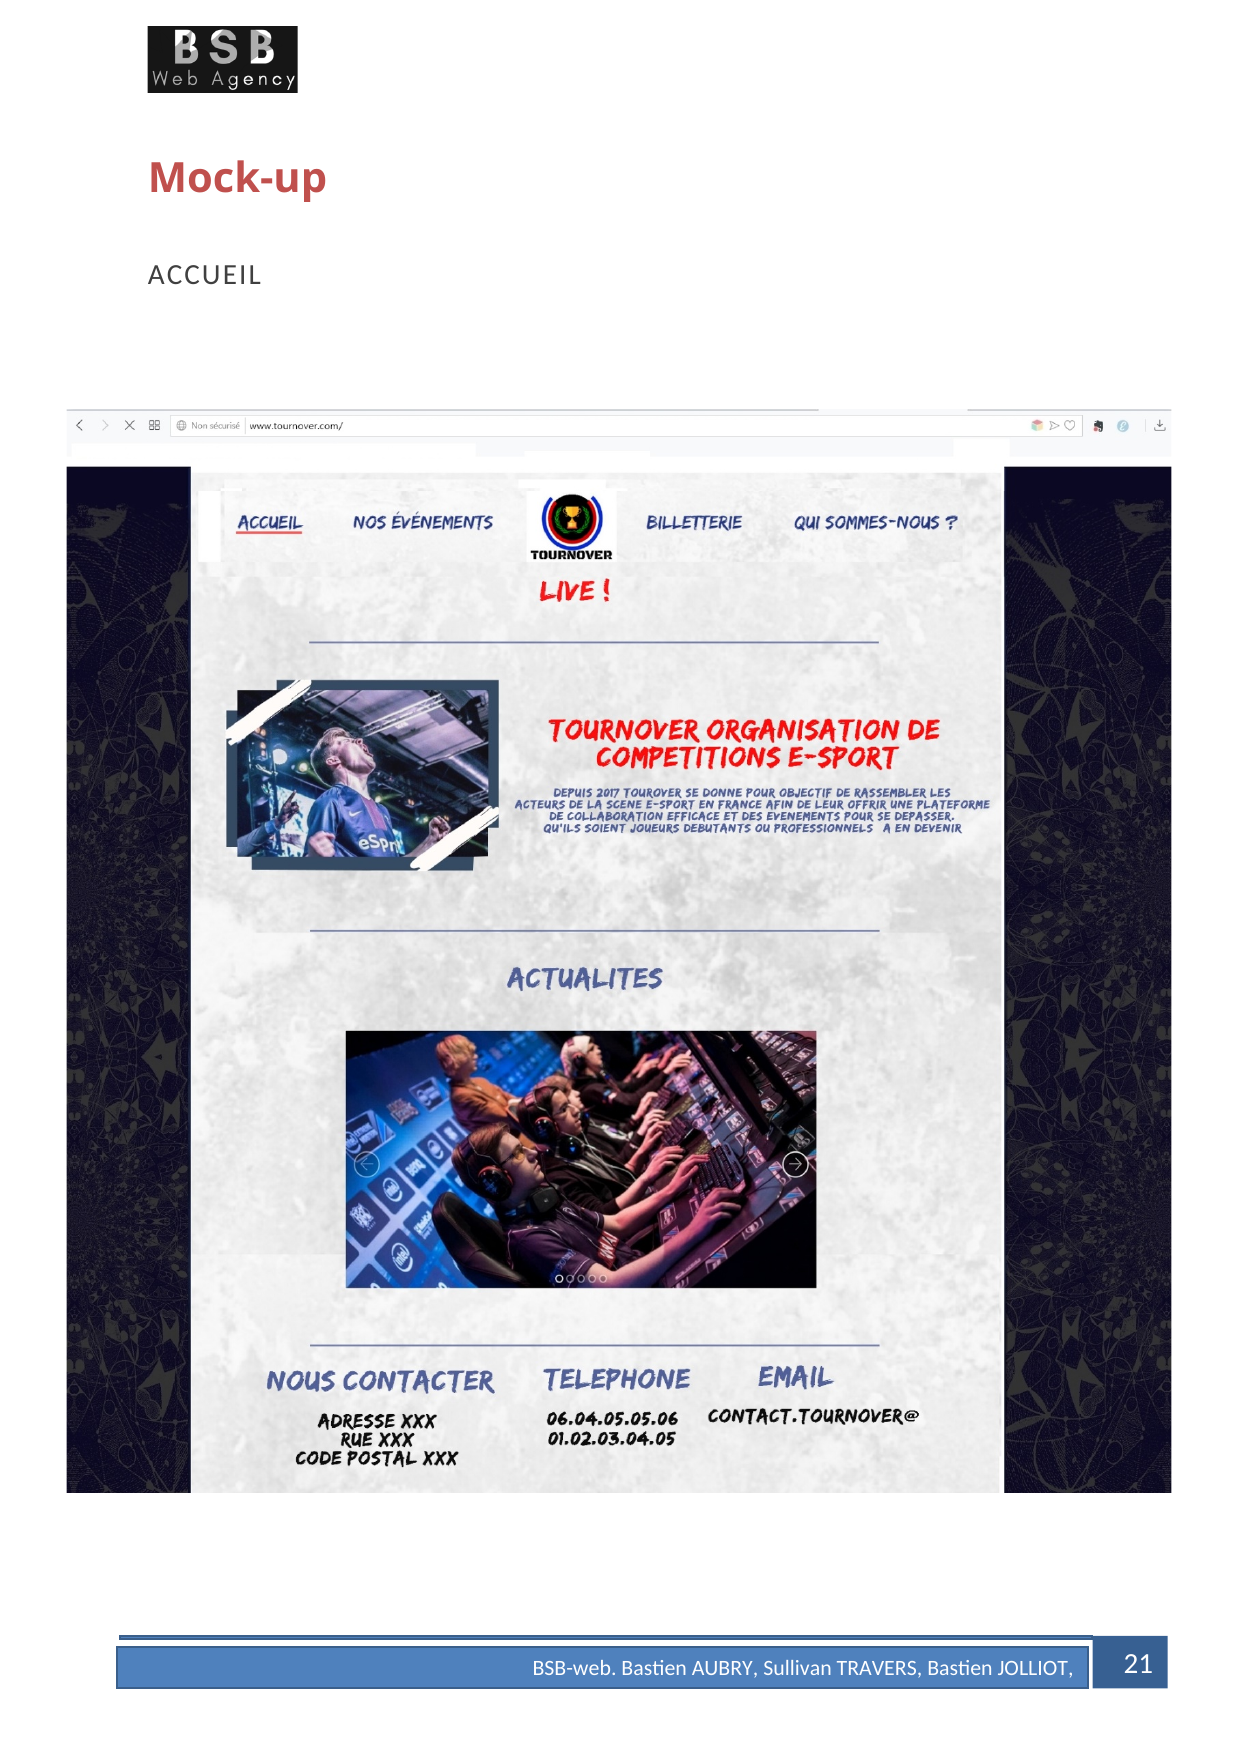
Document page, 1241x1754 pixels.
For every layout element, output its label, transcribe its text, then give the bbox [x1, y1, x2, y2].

picture [147, 26, 298, 93]
picture [65, 409, 1172, 1491]
subtitle Mock-up [148, 148, 1093, 204]
subtitle Accueil [148, 256, 1093, 292]
